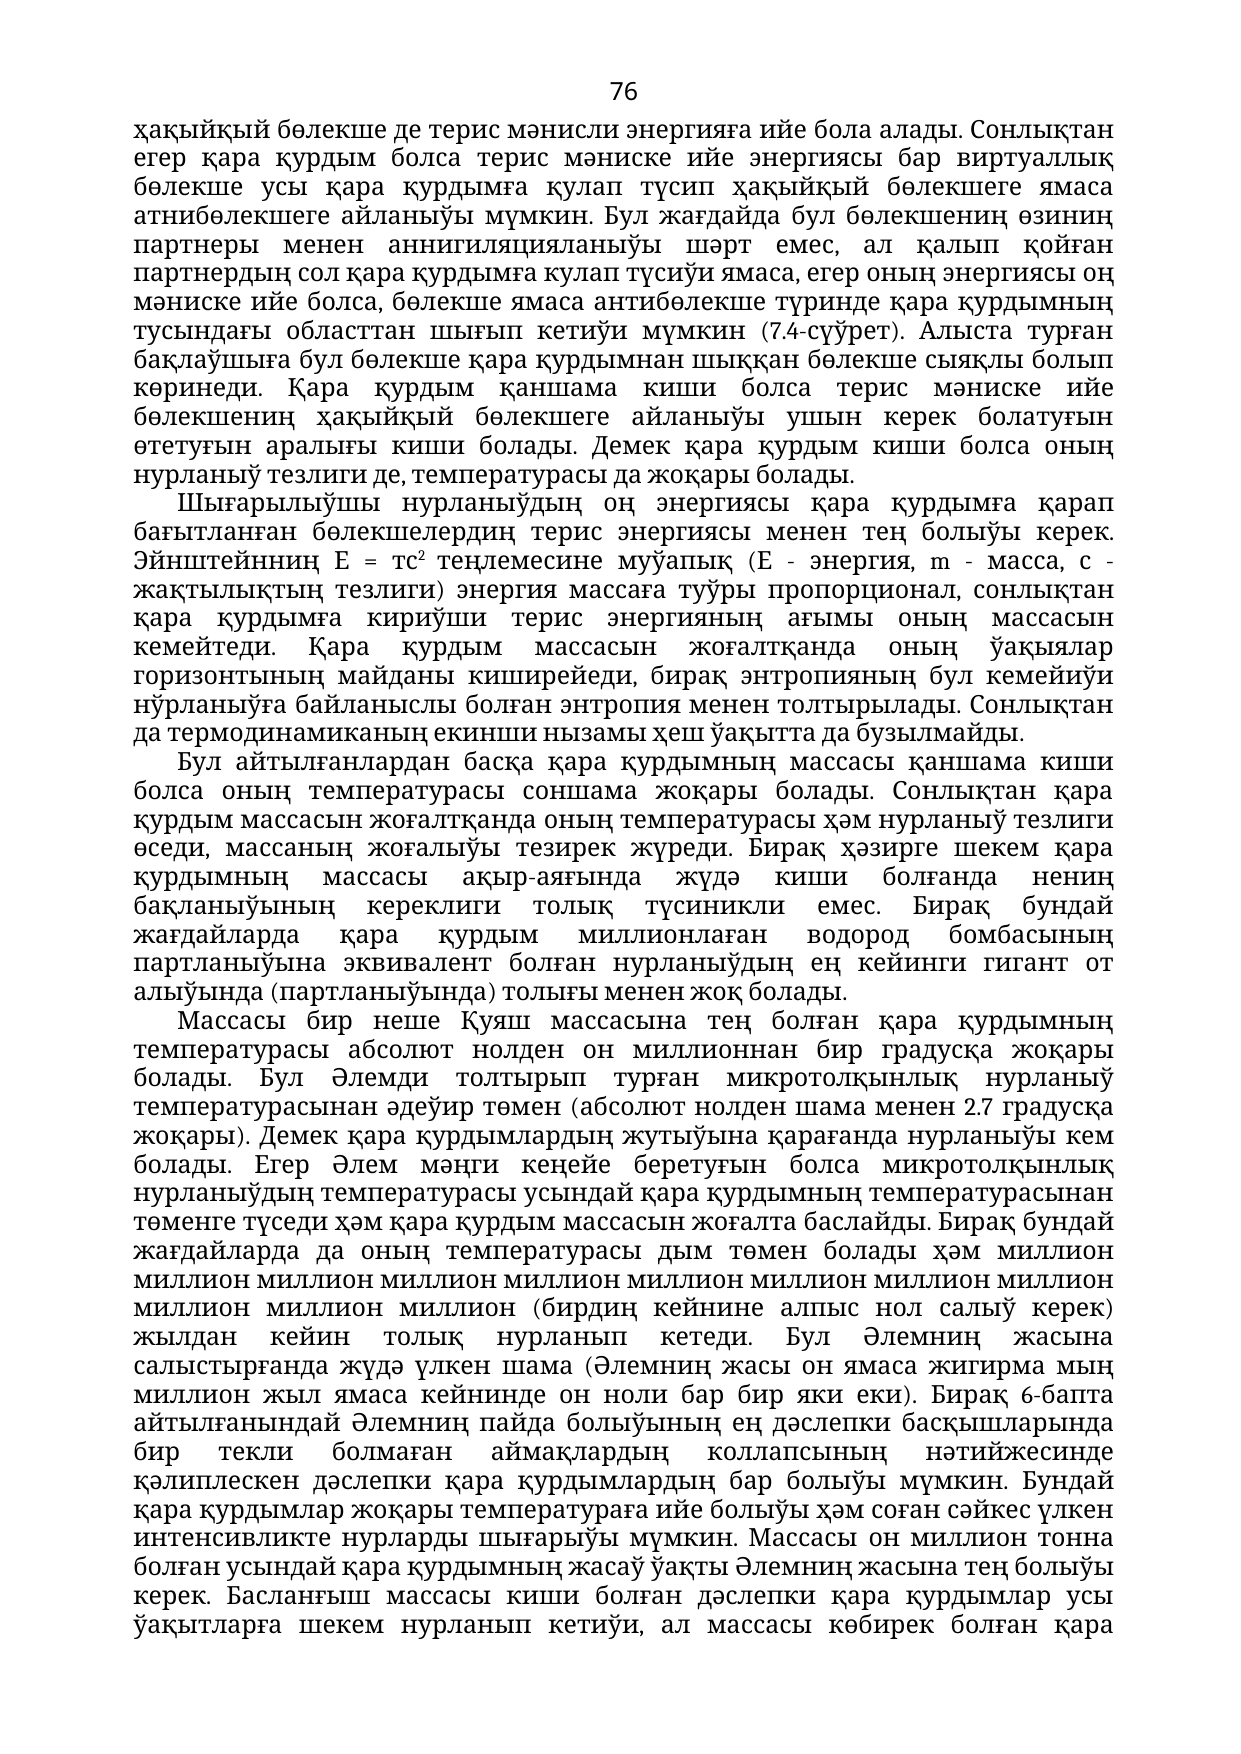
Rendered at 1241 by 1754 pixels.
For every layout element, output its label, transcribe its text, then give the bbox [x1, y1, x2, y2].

text Бул айтылғанлардан басқа қара қурдымның массасы қаншама киши болса оның температурасы соншама жоқары болады. Сонлықтан қара қурдым массасын жоғалтқанда оның температурасы ҳәм нурланыў тезлиги өседи, массаның жоғалыўы тезирек жүреди. Бирақ ҳәзирге шекем қара қурдымның массасы ақыр-аяғында жүдә киши болғанда нениң бақланыўының кереклиги толық түсиникли емес. Бирақ бундай жағдайларда қара қурдым миллионлаған водород бомбасының партланыўына эквивалент болған нурланыўдың ең кейинги гигант от алыўында (партланыўында) толығы менен жоқ болады. [133, 748, 1114, 1007]
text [133, 1007, 1114, 1639]
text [133, 116, 1114, 489]
text Шығарылыўшы нурланыўдың оң энергиясы қара қурдымға қарап бағытланған бөлекшелердиң терис энергиясы менен тең болыўы керек. Эйнштейнниң Е = тс2 теңлемесине муўапық (Е - энергия, m - масса, с - жақтылықтың тезлиги) энергия массаға туўры пропорционал, сонлықтан қара қурдымға кириўши терис энергияның ағымы оның массасын кемейтеди. Қара қурдым массасын жоғалтқанда оның ўақыялар горизонтының майданы киширейеди, бирақ энтропияның бул кемейиўи нўрланыўға байланыслы болған энтропия менен толтырылады. Сонлықтан да термодинамиканың екинши нызамы ҳеш ўақытта да бузылмайды. [133, 489, 1114, 748]
